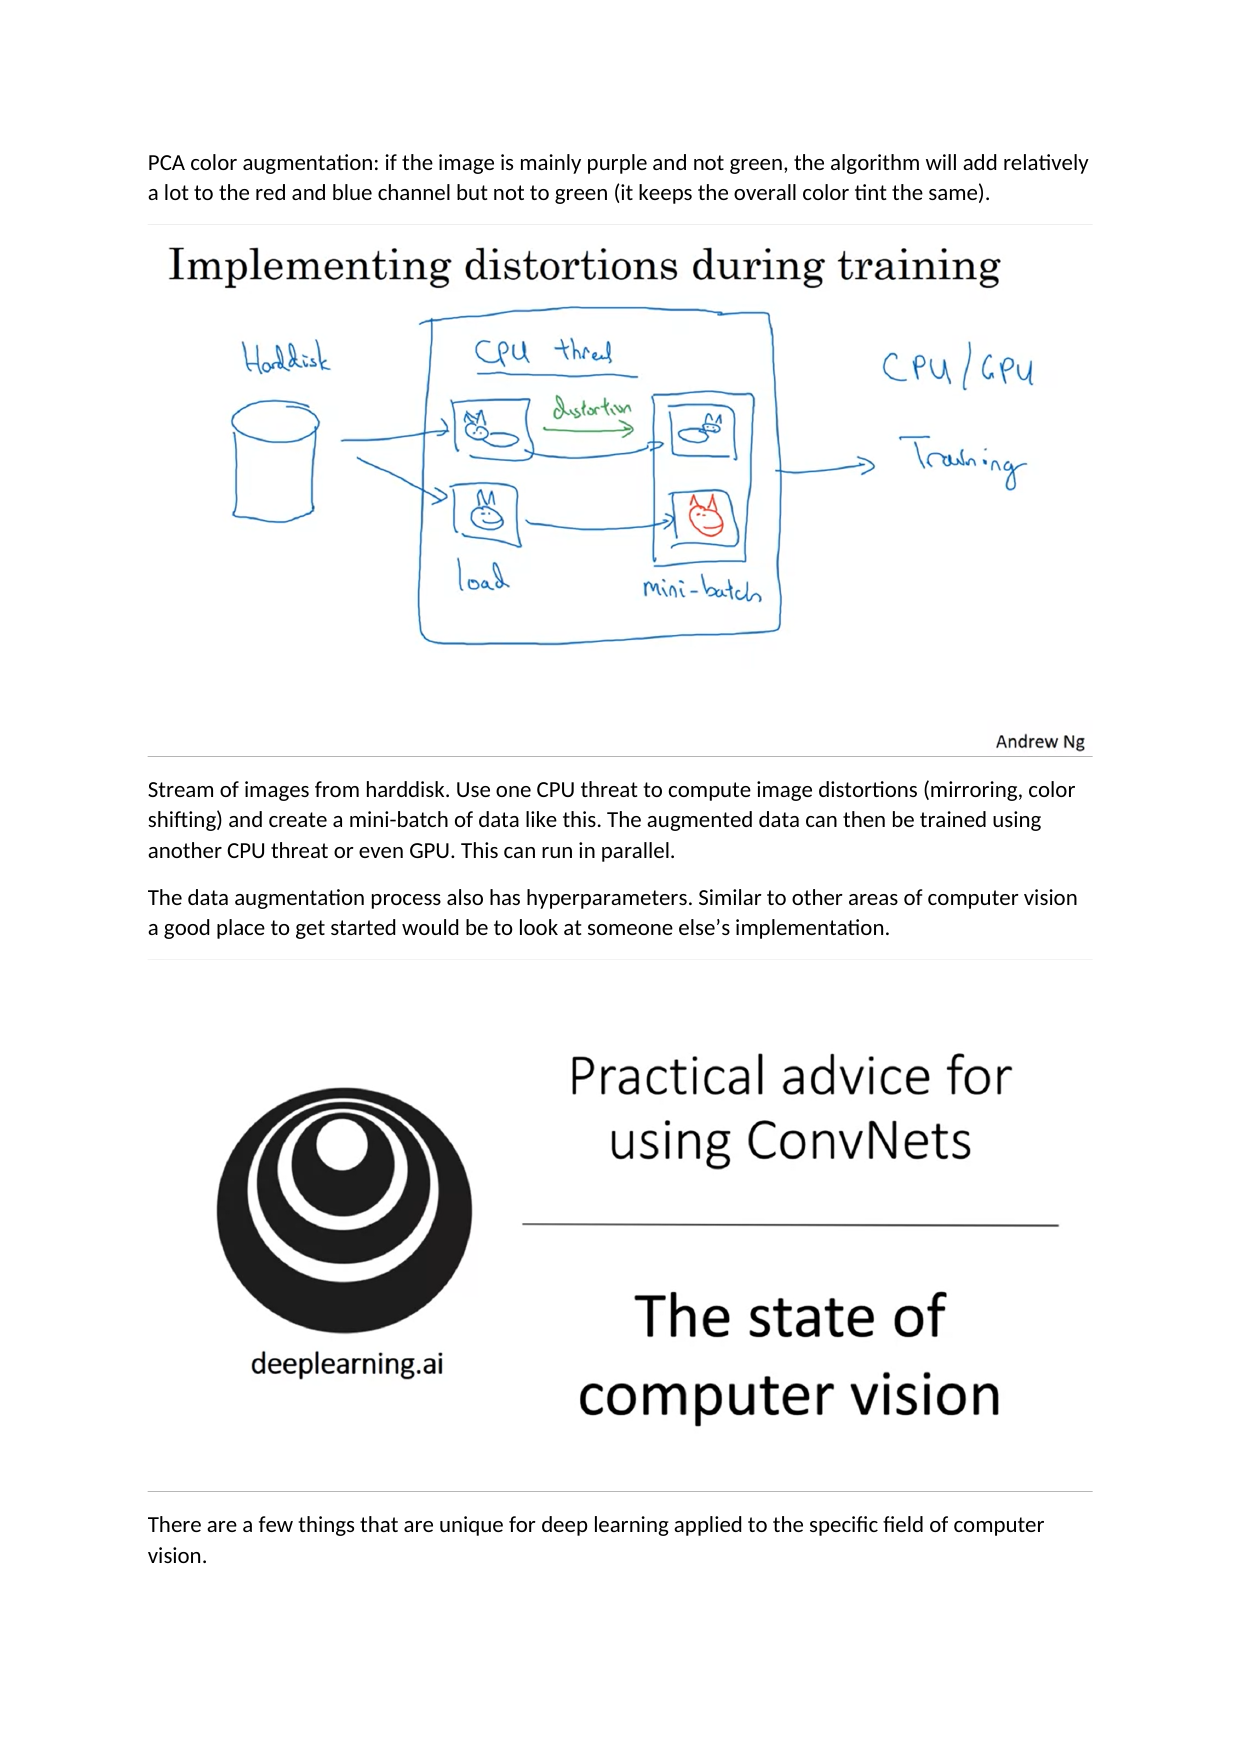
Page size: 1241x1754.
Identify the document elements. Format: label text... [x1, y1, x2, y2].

text Stream of images from harddisk. Use one CPU threat to compute image distortions (mirroring, color shifting) and create a mini-batch of data like this. The augmented data can then be trained using another CPU threat or even GPU. This can run in parallel. [148, 775, 1093, 864]
picture [147, 959, 1093, 1492]
text The data augmentation process also has hyperparameters. Similar to other areas of computer vision a good place to get started would be to look at someone else’s implementation. [148, 883, 1093, 941]
text PCA color augmentation: if the image is mainly purple and not green, the algorithm will add relatively a lot to the red and blue channel but not to green (it keeps the overall color tint the same). [148, 148, 1093, 206]
text There are a few things that are unique for deep learning applied to the specific field of computer vision. [148, 1511, 1093, 1569]
picture [147, 224, 1093, 757]
